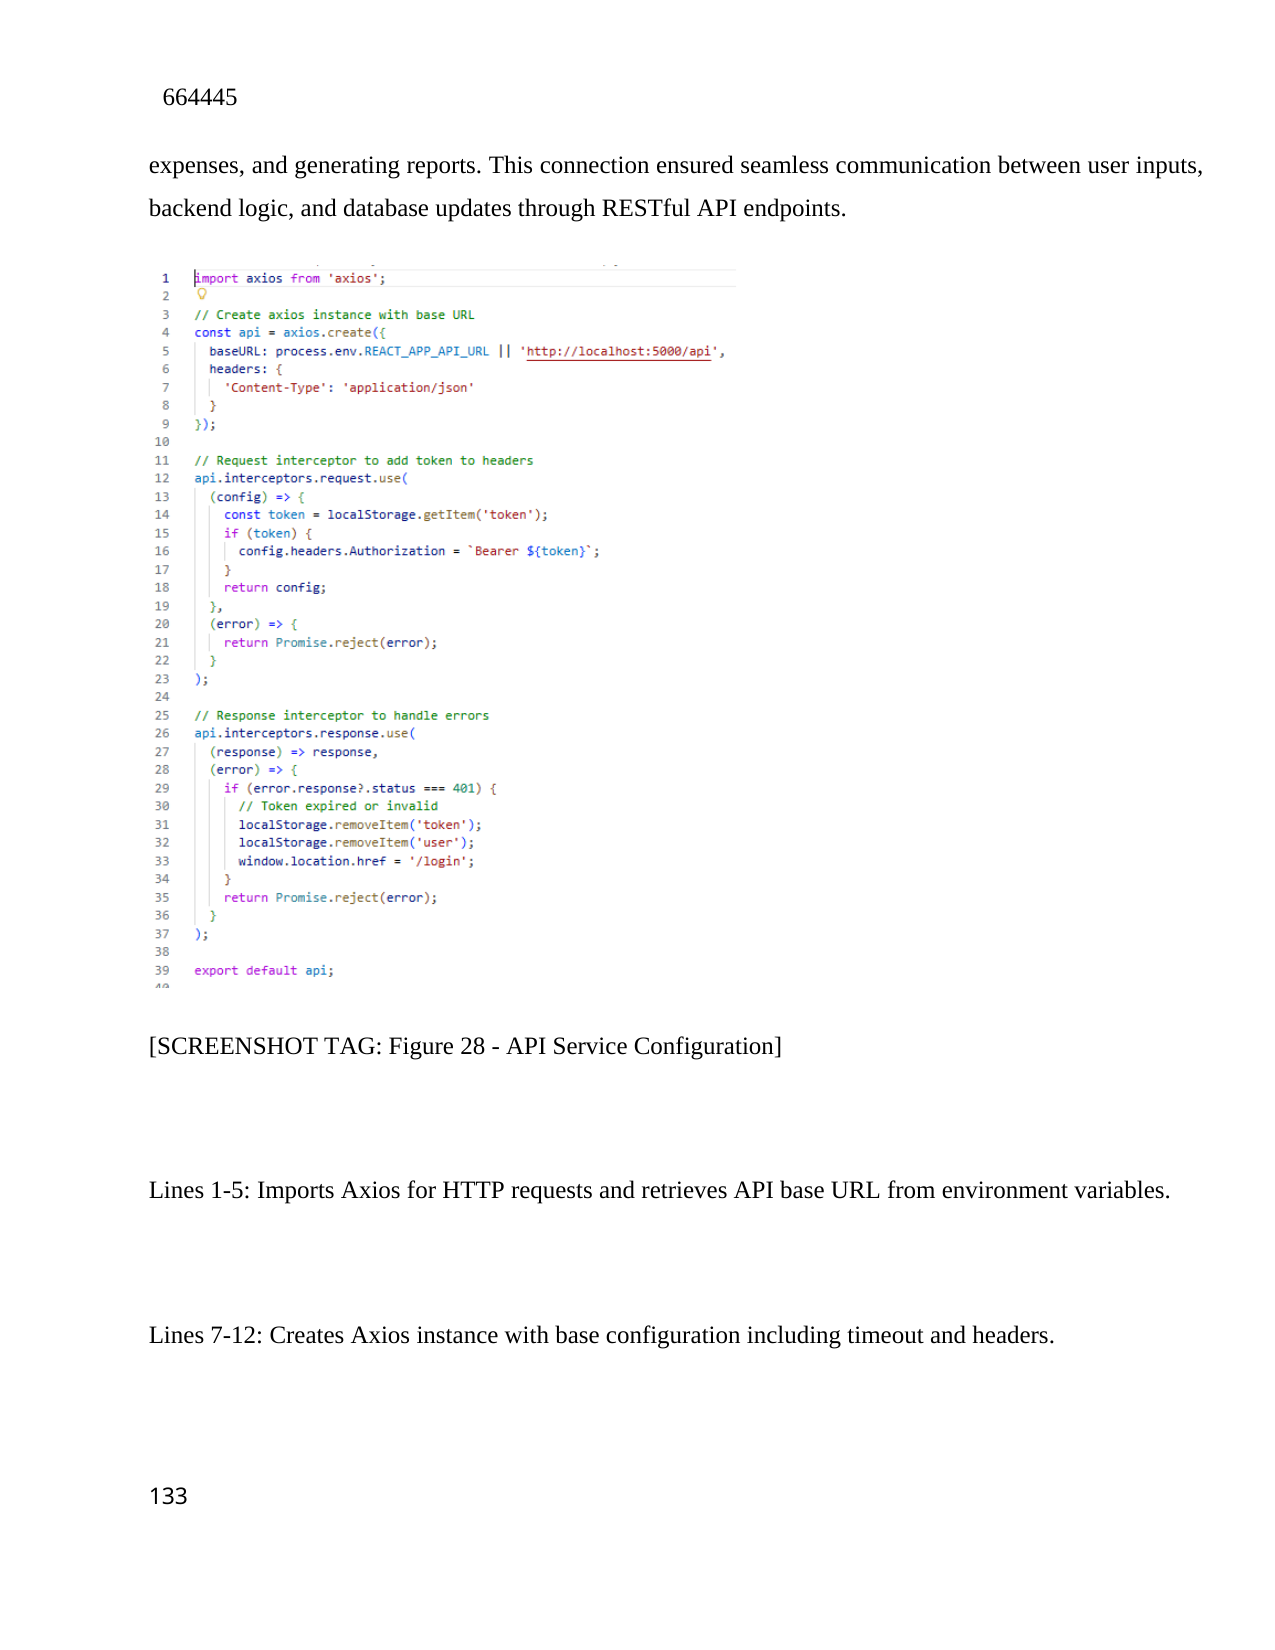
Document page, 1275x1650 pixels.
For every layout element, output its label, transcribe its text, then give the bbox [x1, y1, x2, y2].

text Lines 7-12: Creates Axios instance with base configuration including timeout and headers. [148, 1320, 1205, 1349]
text [SCREENSHOT TAG: Figure 28 - API Service Configuration] [148, 1031, 1205, 1060]
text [148, 150, 1205, 222]
picture [148, 265, 737, 988]
text Lines 1-5: Imports Axios for HTTP requests and retrieves API base URL from environment variables. [148, 1176, 1205, 1204]
